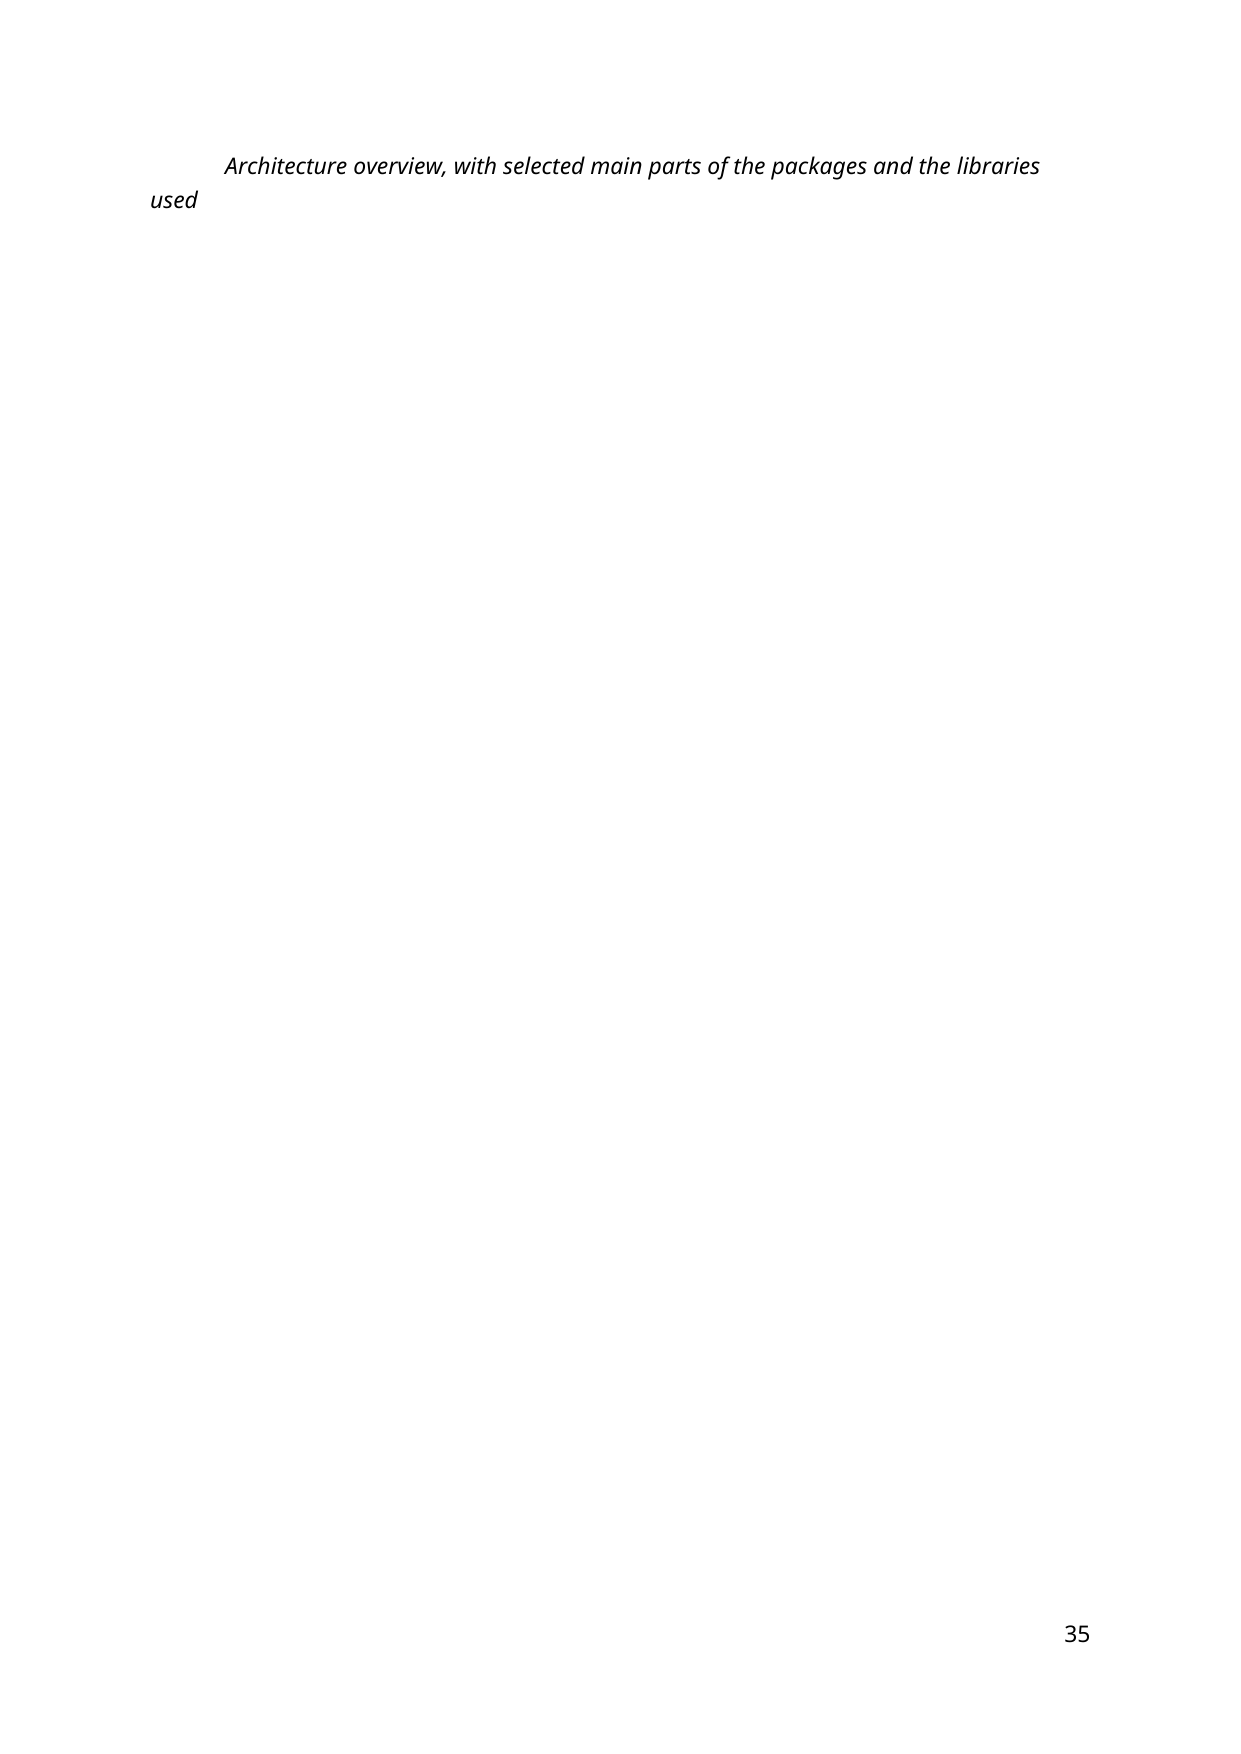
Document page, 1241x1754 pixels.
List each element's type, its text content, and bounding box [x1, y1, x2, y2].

text Architecture overview, with selected main parts of the packages and the libraries used [150, 150, 1090, 215]
